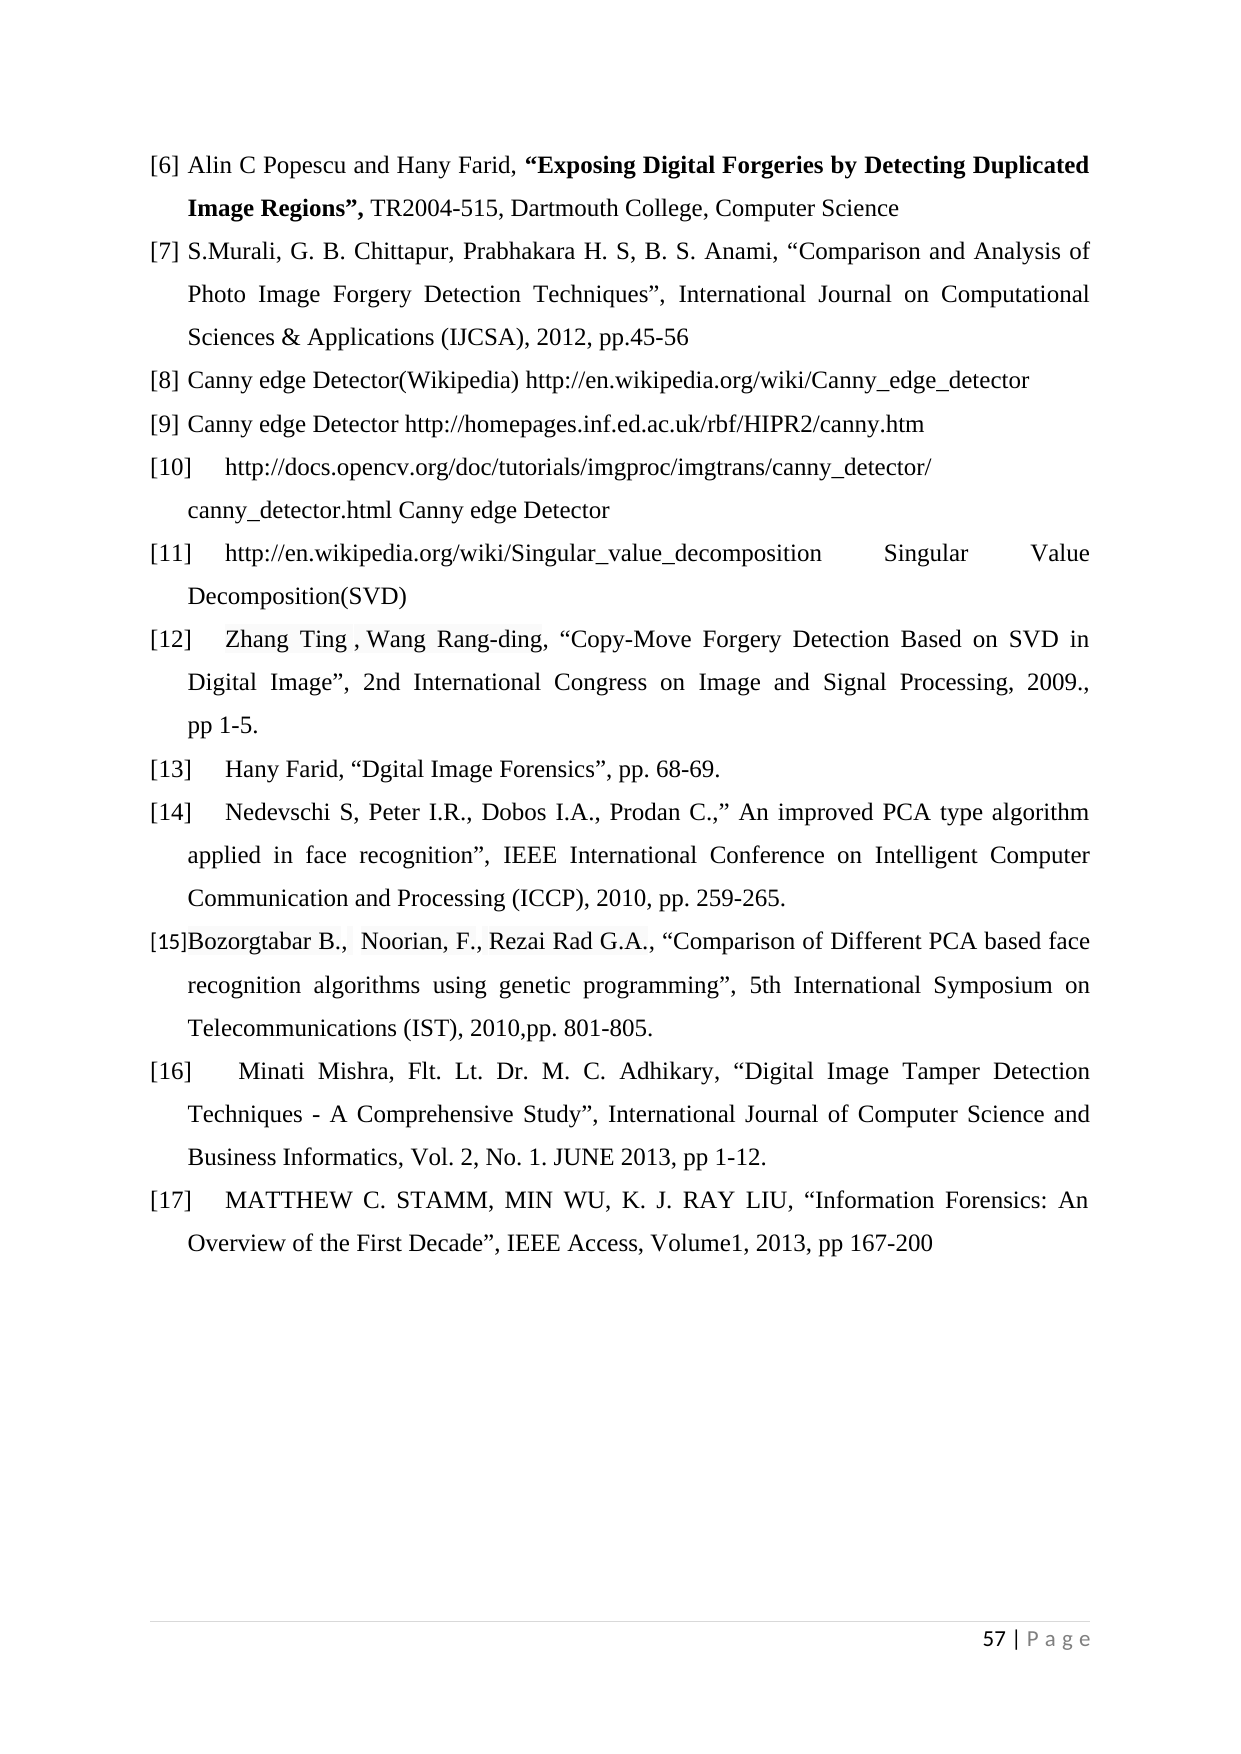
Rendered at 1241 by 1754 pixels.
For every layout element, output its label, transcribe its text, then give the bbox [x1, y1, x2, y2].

list Hany Farid, “Dgital Image Forensics”, pp. 68-69. [150, 754, 1090, 782]
list S.Murali, G. B. Chittapur, Prabhakara H. S, B. S. Anami, “Comparison and Analysis of Photo Image Forgery Detection Techniques”, International Journal on Computational Sciences & Applications (IJCSA), 2012, pp.45-56 [150, 236, 1090, 351]
list Bozorgtabar B., Noorian, F., Rezai Rad G.A., “Comparison of Different PCA based face recognition algorithms using genetic programming”, 5th International Symposium on Telecommunications (IST), 2010,pp. 801-805. [150, 926, 1090, 1042]
list Alin C Popescu and Hany Farid, “Exposing Digital Forgeries by Detecting Duplicated Image Regions”, TR2004-515, Dartmouth College, Computer Science [150, 150, 1090, 222]
list Canny edge Detector http://homepages.inf.ed.ac.uk/rbf/HIPR2/canny.htm [150, 409, 1090, 437]
list Nedevschi S, Peter I.R., Dobos I.A., Prodan C.,” An improved PCA type algorithm applied in face recognition”, IEEE International Conference on Intelligent Computer Communication and Processing (ICCP), 2010, pp. 259-265. [150, 797, 1090, 912]
list MATTHEW C. STAMM, MIN WU, K. J. RAY LIU, “Information Forensics: An Overview of the First Decade”, IEEE Access, Volume1, 2013, pp 167-200 [150, 1185, 1090, 1257]
list http://en.wikipedia.org/wiki/Singular_value_decomposition Singular Value Decomposition(SVD) [150, 538, 1090, 610]
list Canny edge Detector(Wikipedia) http://en.wikipedia.org/wiki/Canny_edge_detector [150, 366, 1090, 394]
list Minati Mishra, Flt. Lt. Dr. M. C. Adhikary, “Digital Image Tamper Detection Techniques - A Comprehensive Study”, International Journal of Computer Science and Business Informatics, Vol. 2, No. 1. JUNE 2013, pp 1-12. [150, 1056, 1090, 1171]
list Zhang Ting , Wang Rang-ding, “Copy-Move Forgery Detection Based on SVD in Digital Image”, 2nd International Congress on Image and Signal Processing, 2009., pp 1-5. [150, 624, 1090, 739]
list http://docs.opencv.org/doc/tutorials/imgproc/imgtrans/canny_detector/canny_detector.html Canny edge Detector [150, 452, 1090, 524]
